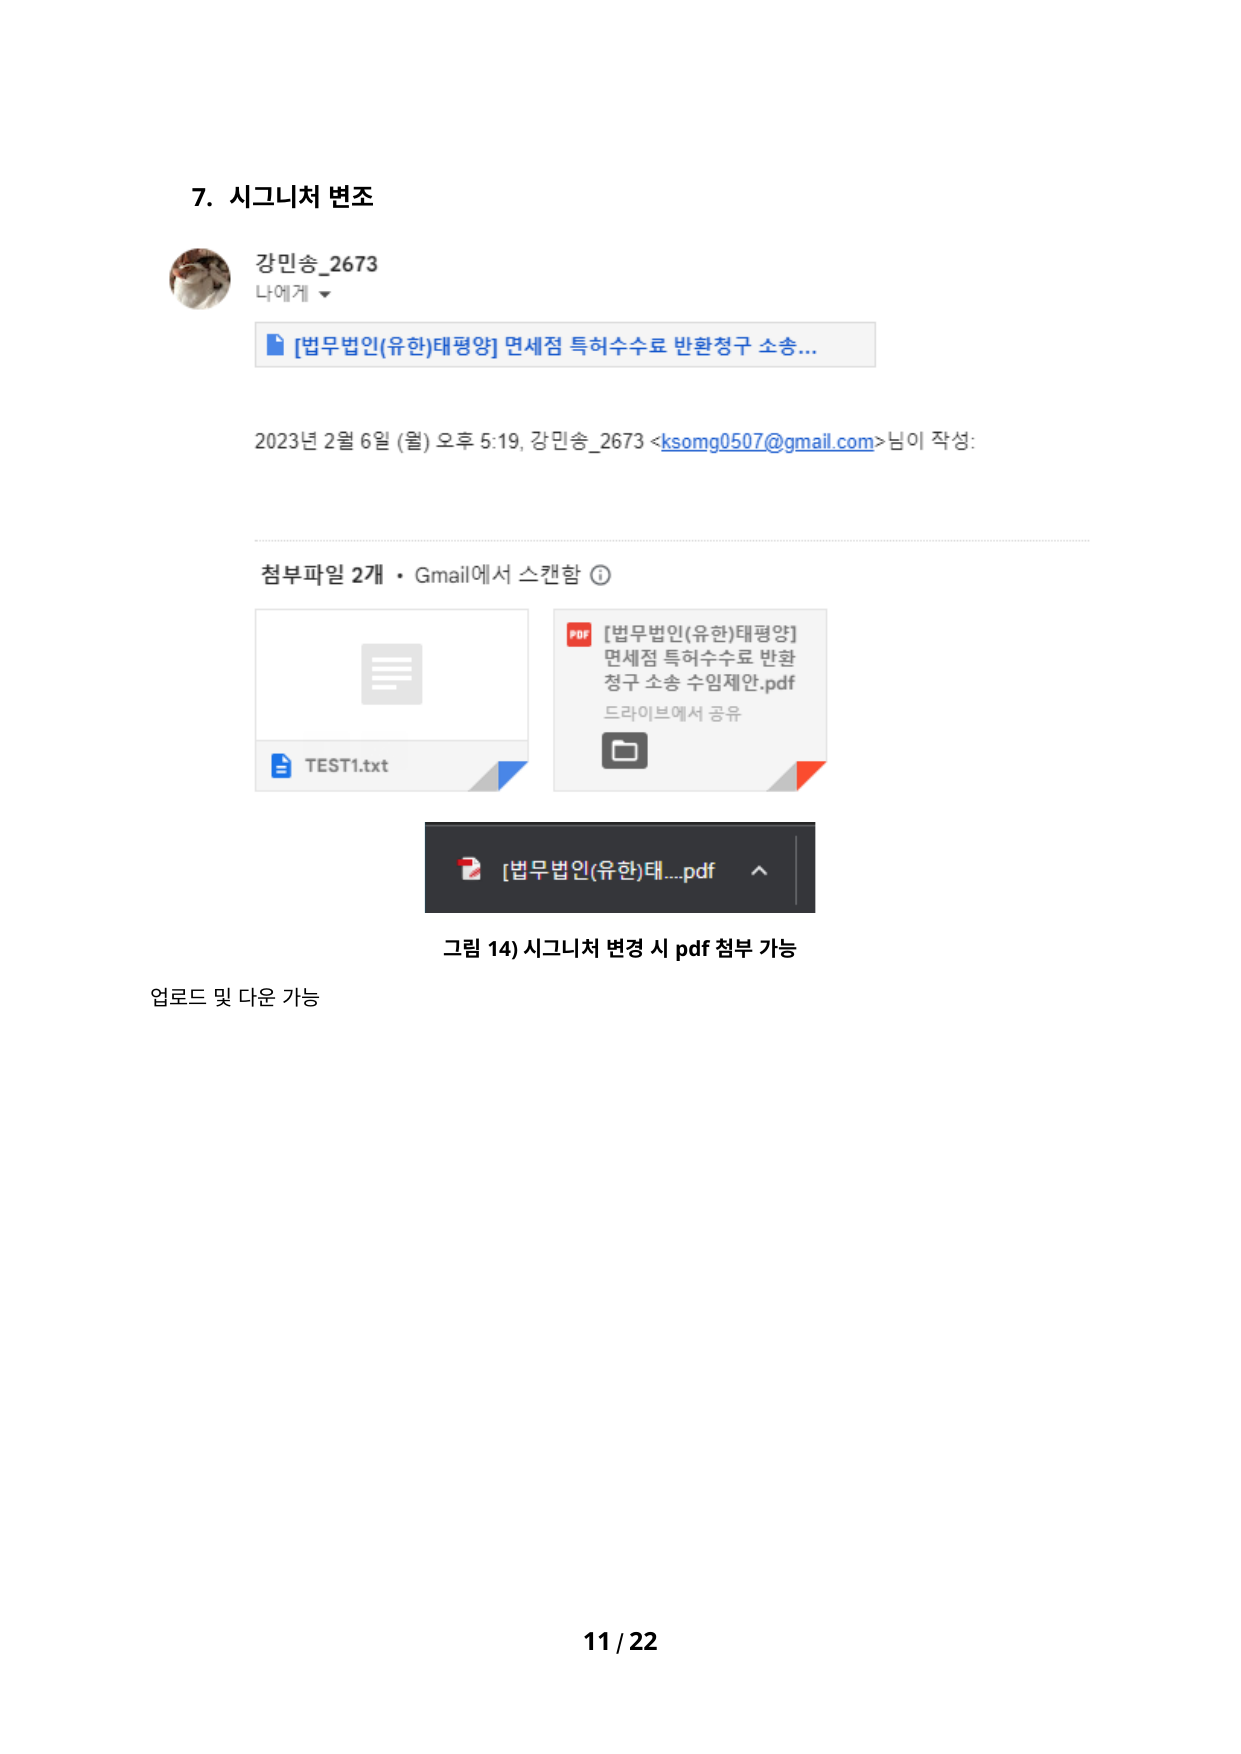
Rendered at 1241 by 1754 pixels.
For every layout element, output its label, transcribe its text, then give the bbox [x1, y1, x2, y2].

text 그림 14) 시그니처 변경 시 pdf 첨부 가능 [150, 932, 1090, 962]
picture [424, 822, 816, 913]
subtitle 시그니처 변조 [192, 177, 1090, 213]
picture [150, 232, 1091, 821]
text 업로드 및 다운 가능 [150, 981, 1090, 1011]
